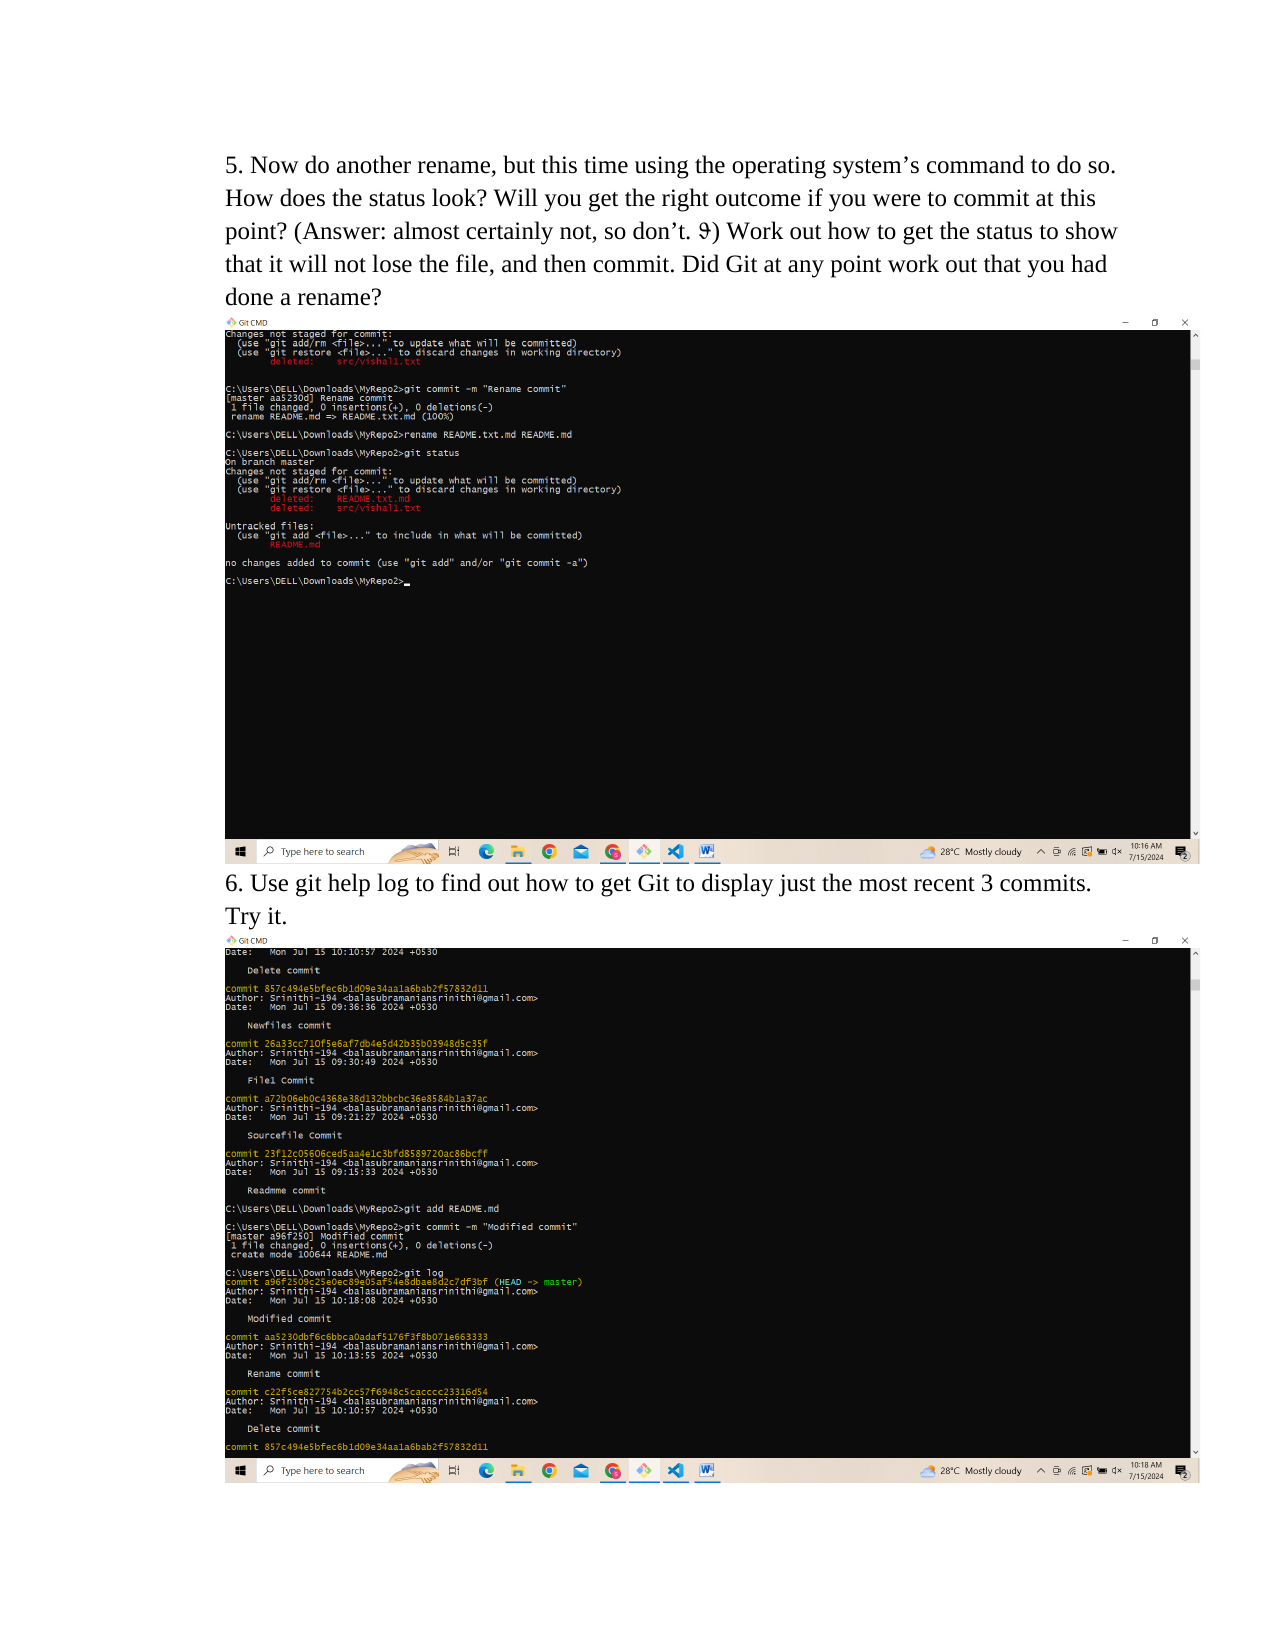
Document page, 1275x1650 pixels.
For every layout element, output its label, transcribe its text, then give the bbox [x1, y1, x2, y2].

list 6. Use git help log to find out how to get Git to display just the most recent 3 commits. Try it. [225, 868, 1125, 929]
list 5. Now do another rename, but this time using the operating system’s command to do so. How does the status look? Will you get the right outcome if you were to commit at this point? (Answer: almost certainly not, so don’t. ) Work out how to get the status to show that it will not lose the file, and then commit. Did Git at any point work out that you had done a rename? [225, 150, 1125, 311]
picture [225, 933, 1200, 1483]
picture [225, 315, 1200, 864]
